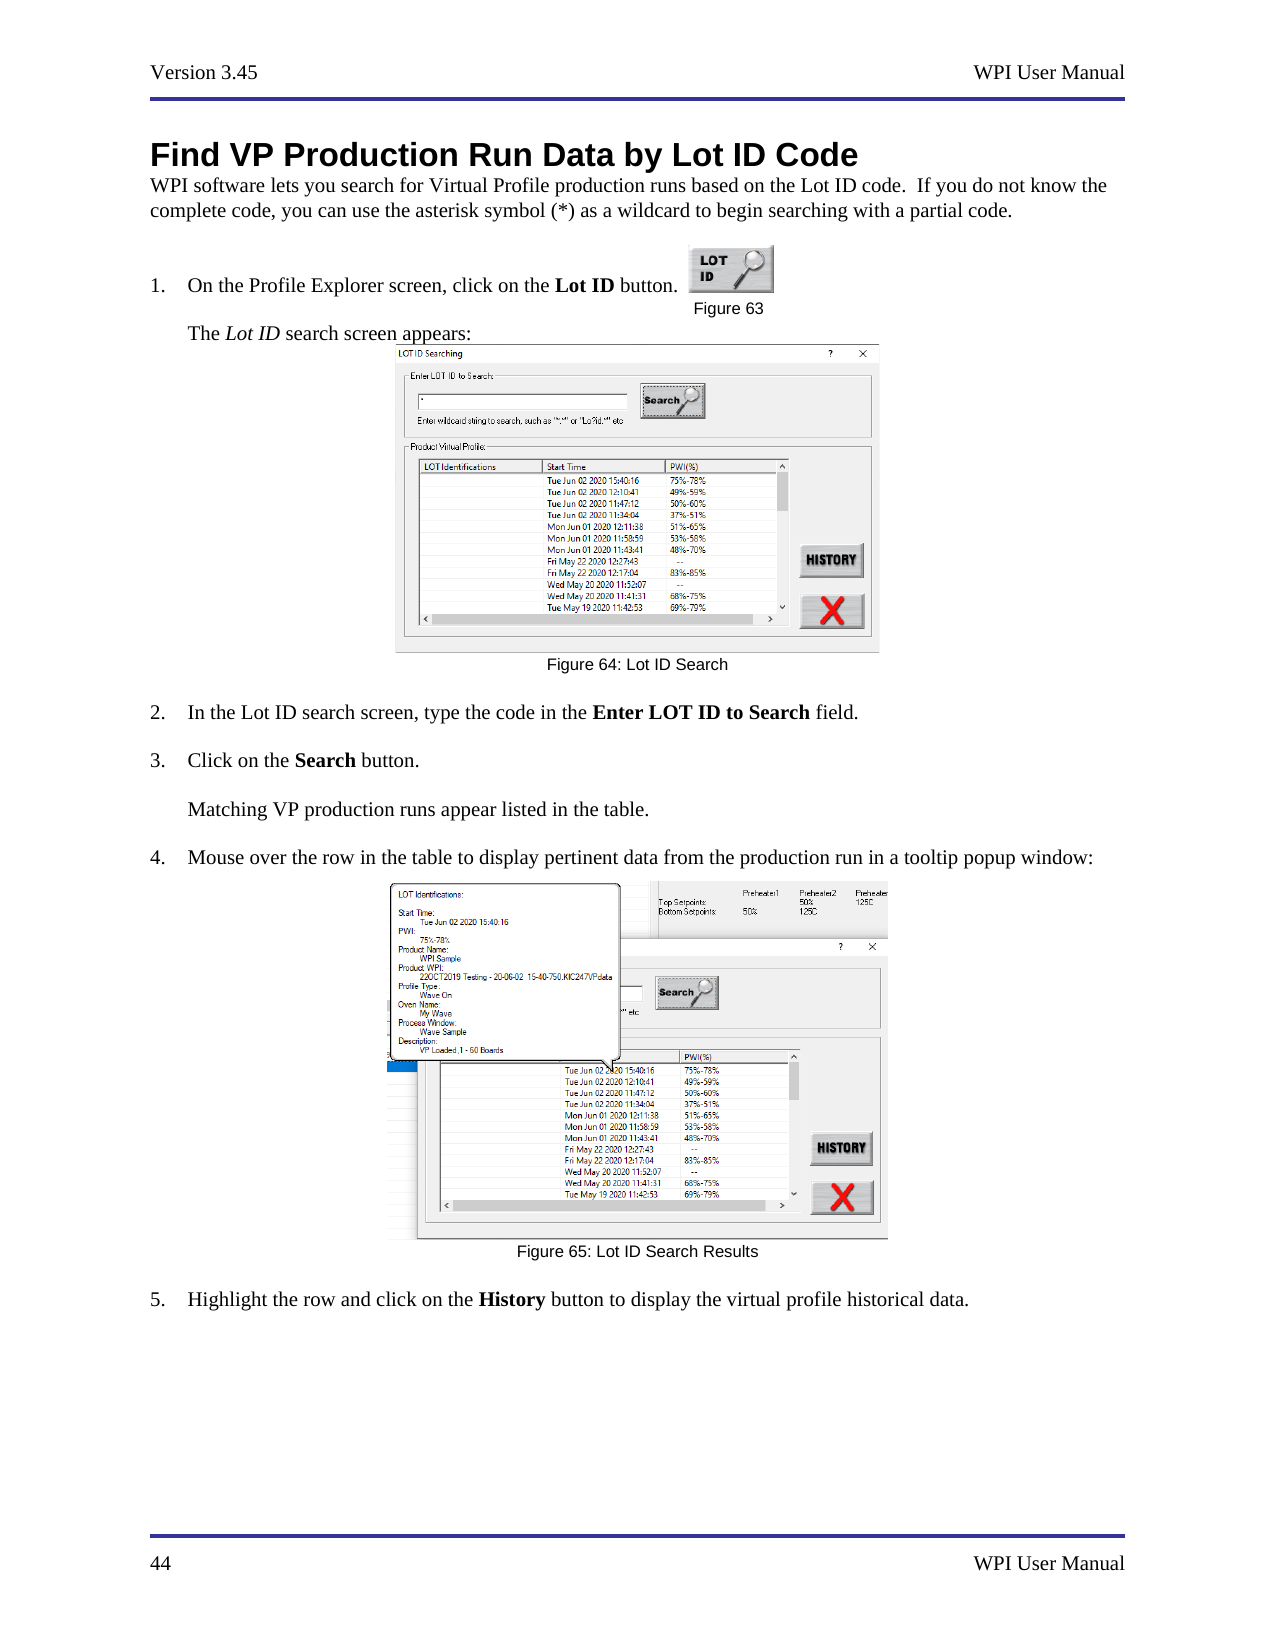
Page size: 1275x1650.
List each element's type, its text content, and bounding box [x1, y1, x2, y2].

text Figure 65: Lot ID Search Results [150, 1242, 1125, 1261]
list Mouse over the row in the table to display pertinent data from the production run in a tooltip popup window: [150, 844, 1125, 869]
text Figure 64: Lot ID Search [150, 655, 1125, 674]
text Matching VP production runs appear listed in the table. [187, 796, 1125, 821]
picture [395, 344, 880, 653]
list Click on the Search button. [150, 748, 1125, 772]
text WPI software lets you search for Virtual Profile production runs based on the Lot ID code. If you do not know the complete code, you can use the asterisk symbol (*) as a wildcard to begin searching with a partial code. [150, 173, 1125, 222]
list On the Profile Explorer screen, click on the Lot ID button. [150, 246, 1125, 297]
text The Lot ID search screen appears: [187, 320, 1125, 344]
picture [387, 881, 888, 1240]
subtitle Find VP Production Run Data by Lot ID Code [150, 135, 1125, 173]
picture [688, 245, 774, 293]
list Highlight the row and click on the History button to display the virtual profile historical data. [150, 1287, 1125, 1311]
text Figure 63 [300, 299, 1125, 318]
list In the Lot ID search screen, type the code in the Enter LOT ID to Search field. [150, 700, 1125, 724]
